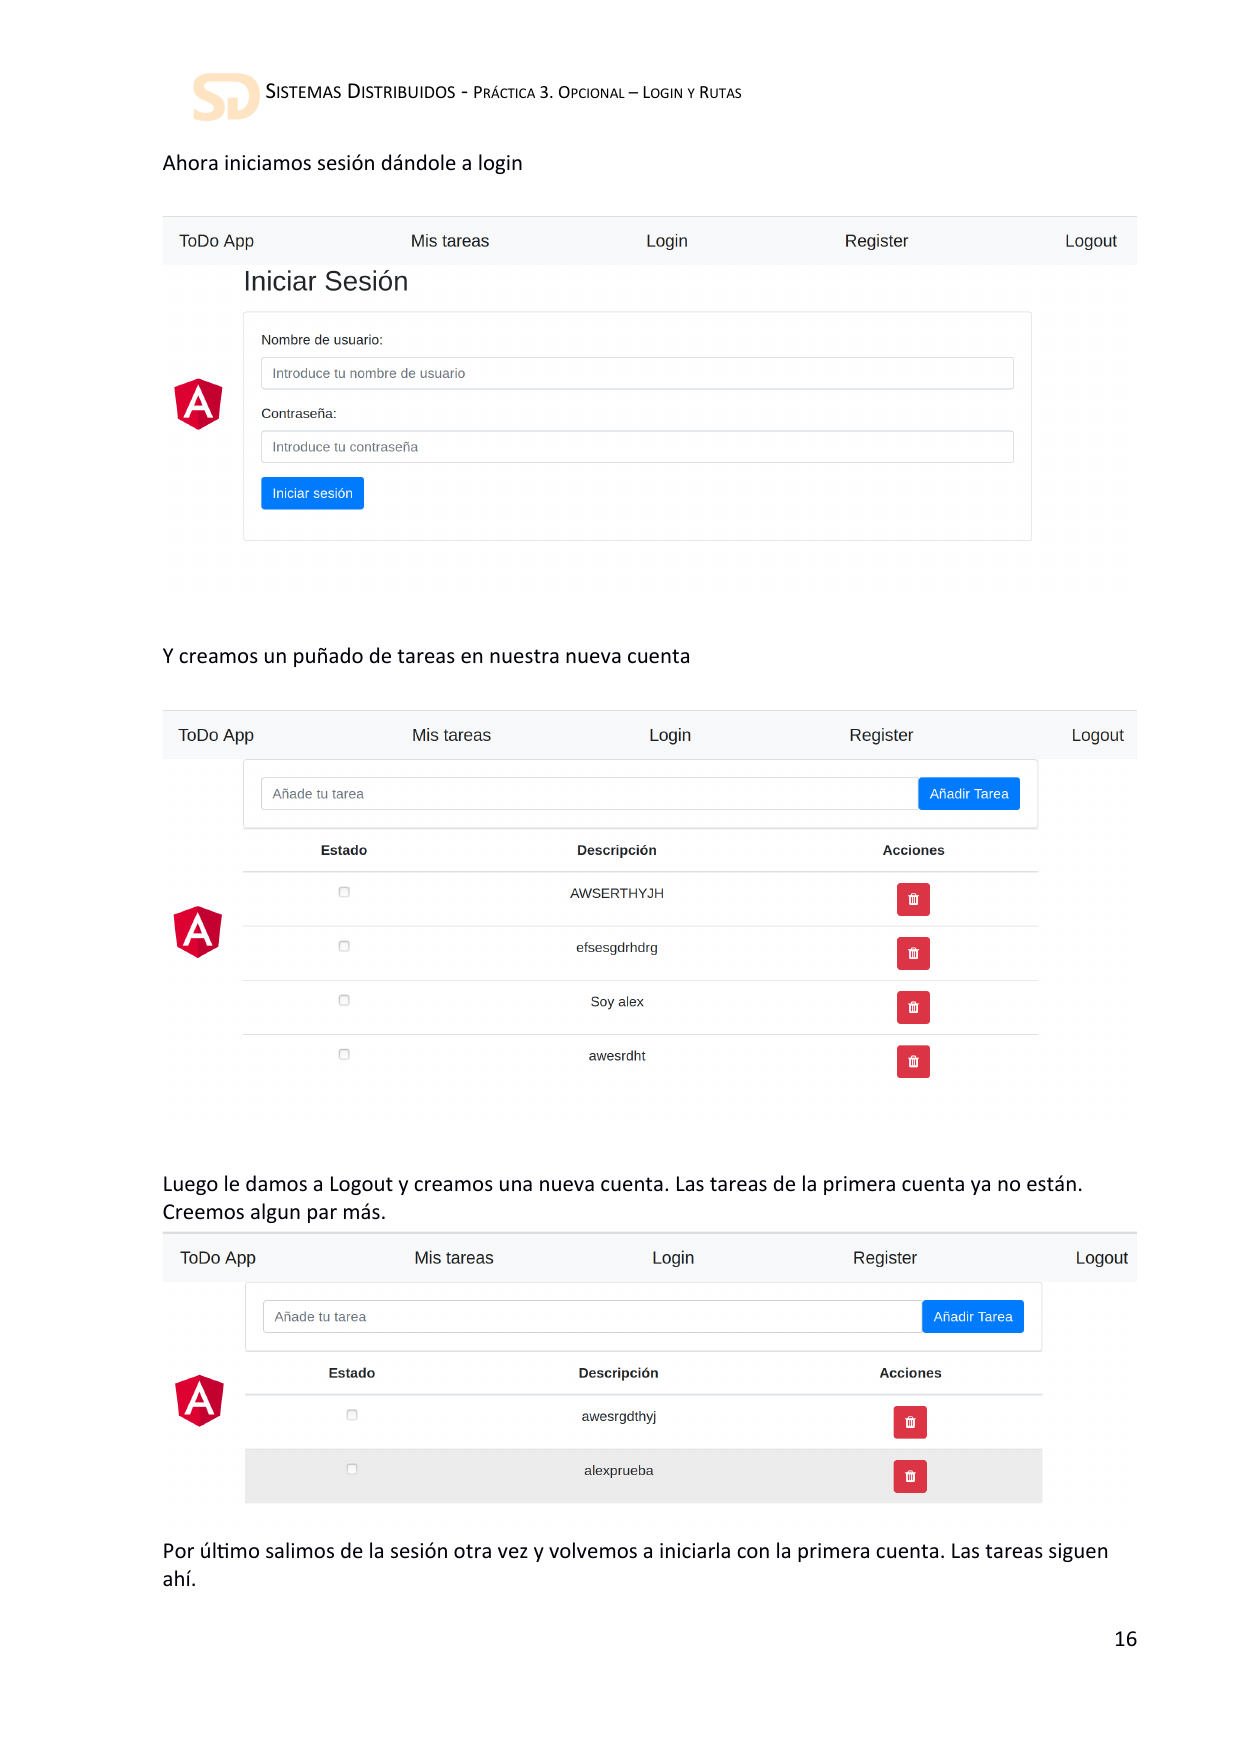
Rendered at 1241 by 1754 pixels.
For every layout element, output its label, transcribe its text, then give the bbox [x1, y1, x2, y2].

text Ahora iniciamos sesión dándole a login [162, 148, 1137, 176]
text Luego le damos a Logout y creamos una nueva cuenta. Las tareas de la primera cuenta ya no están. Creemos algun par más. [162, 1169, 1137, 1225]
picture [162, 1231, 1137, 1530]
text Por último salimos de la sesión otra vez y volvemos a iniciarla con la primera cuenta. Las tareas siguen ahí. [162, 1530, 1137, 1592]
text Y creamos un puñado de tareas en nuestra nueva cuenta [162, 642, 1137, 669]
picture [193, 73, 260, 121]
picture [162, 216, 1137, 601]
picture [162, 710, 1137, 1129]
